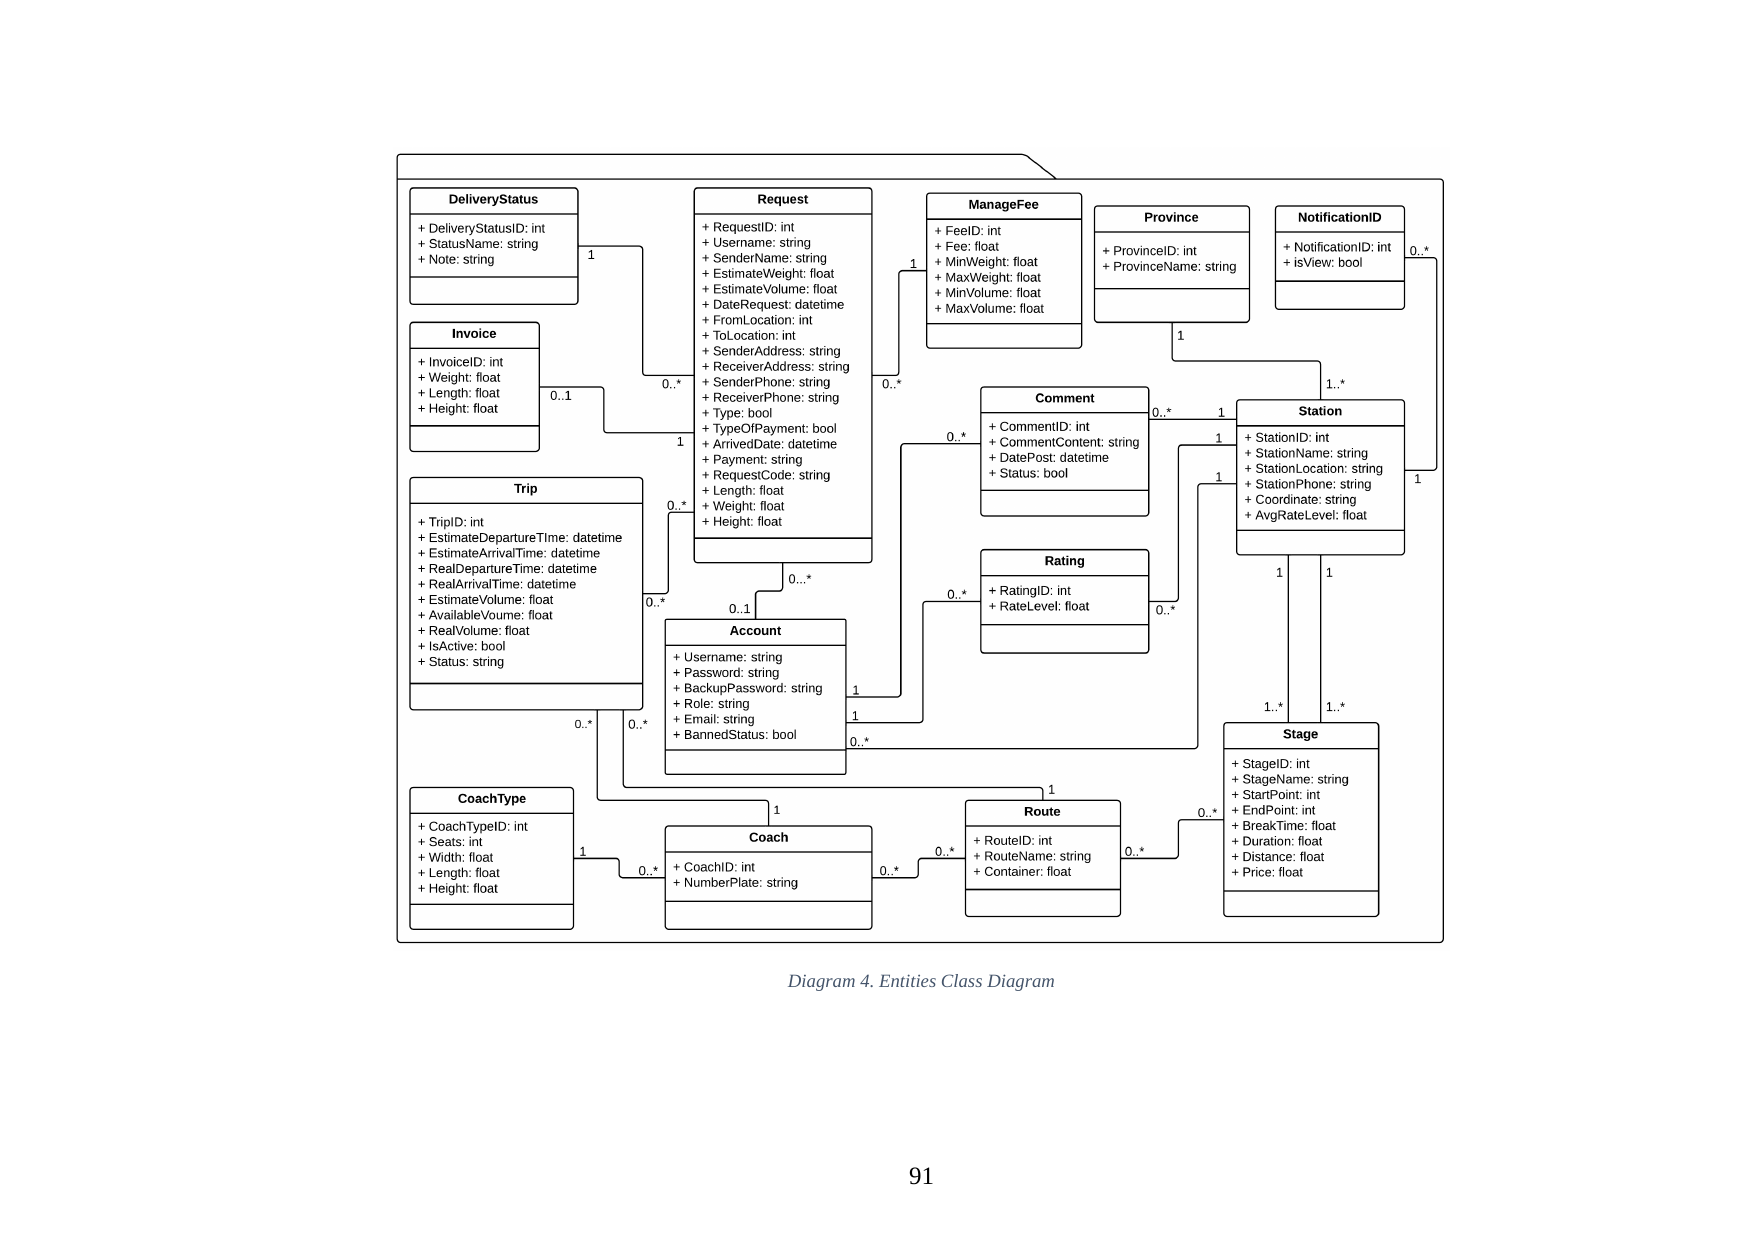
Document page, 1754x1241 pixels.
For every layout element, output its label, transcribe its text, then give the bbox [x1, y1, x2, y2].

text Diagram 4. Entities Class Diagram [207, 969, 1636, 991]
picture [392, 147, 1451, 951]
